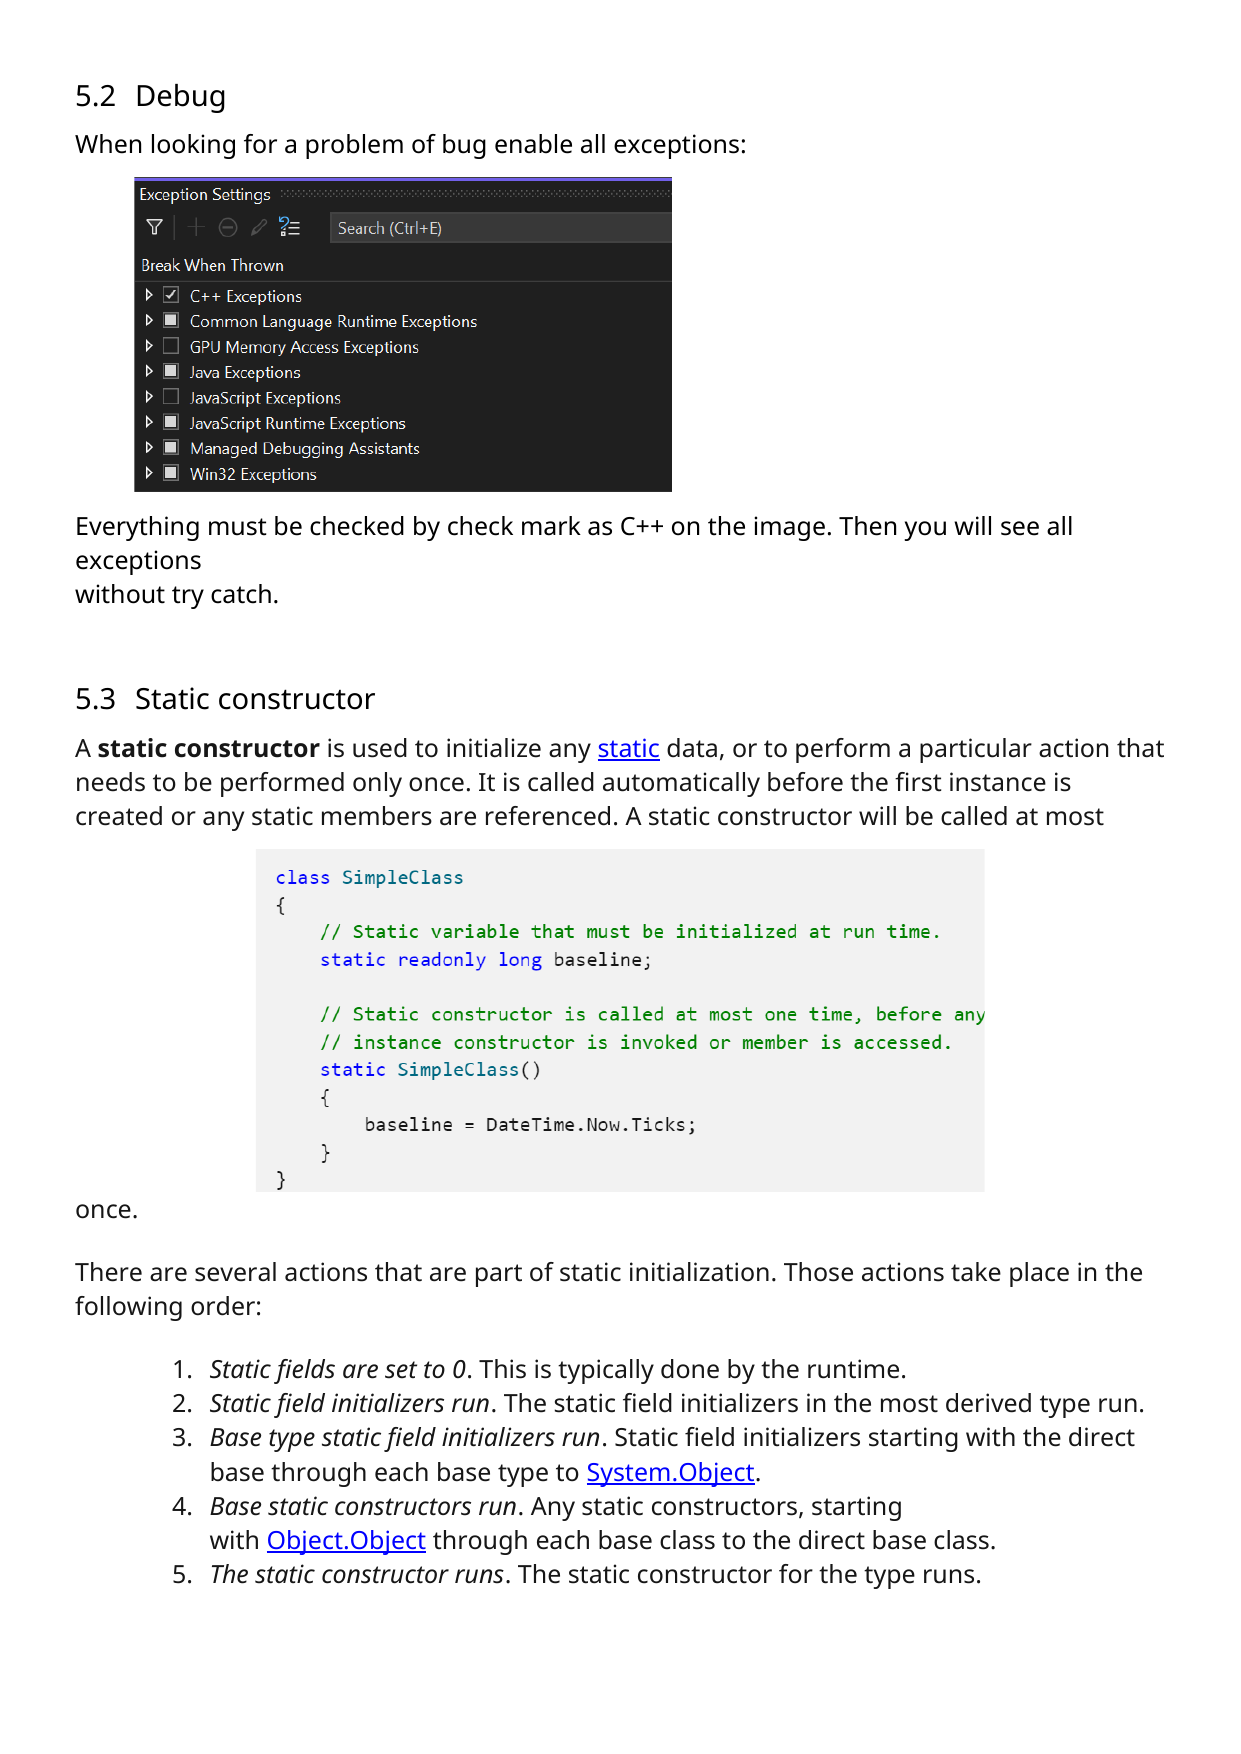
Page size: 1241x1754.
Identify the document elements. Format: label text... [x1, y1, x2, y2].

picture [134, 177, 672, 492]
text When looking for a problem of bug enable all exceptions: [75, 127, 1165, 161]
list The static constructor runs. The static constructor for the type runs. [172, 1556, 1165, 1590]
list Base type static field initializers run. Static field initializers starting with the direct base through each base type to System.Object. [172, 1420, 1165, 1488]
text There are several actions that are part of static initialization. Those actions take place in the following order: [75, 1255, 1165, 1323]
subtitle Debug [75, 75, 1165, 115]
list Base static constructors run. Any static constructors, starting with Object.Object through each base class to the direct base class. [172, 1488, 1165, 1556]
picture [255, 849, 985, 1192]
subtitle Static constructor [75, 678, 1165, 718]
list Static field initializers run. The static field initializers in the most derived type run. [172, 1386, 1165, 1420]
list Static fields are set to 0. This is typically done by the runtime. [172, 1352, 1165, 1386]
